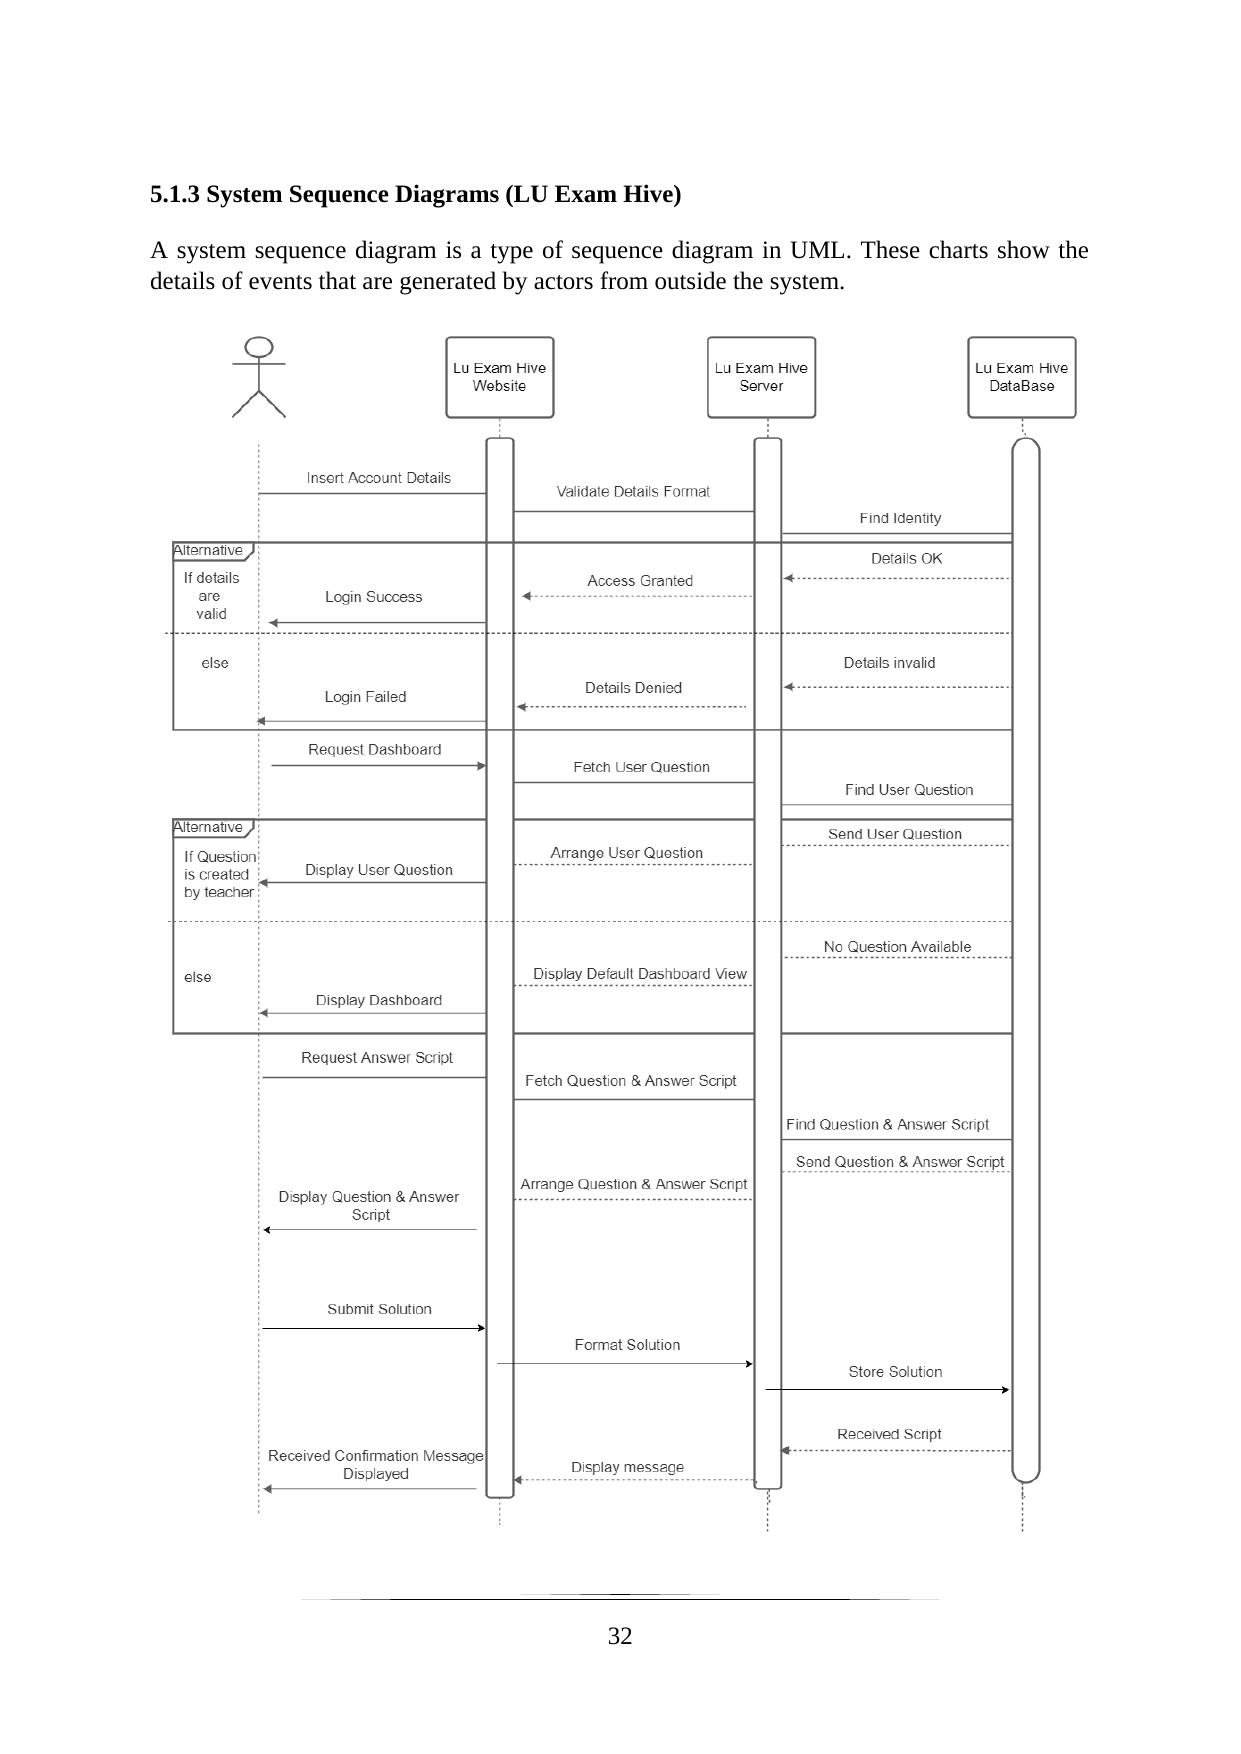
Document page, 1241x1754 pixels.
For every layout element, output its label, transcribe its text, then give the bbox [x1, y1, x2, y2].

subtitle 5.1.3 System Sequence Diagrams (LU Exam Hive) [150, 179, 1090, 208]
text A system sequence diagram is a type of sequence diagram in UML. These charts show the details of events that are generated by actors from outside the system. [150, 235, 1090, 295]
picture [150, 313, 1091, 1555]
